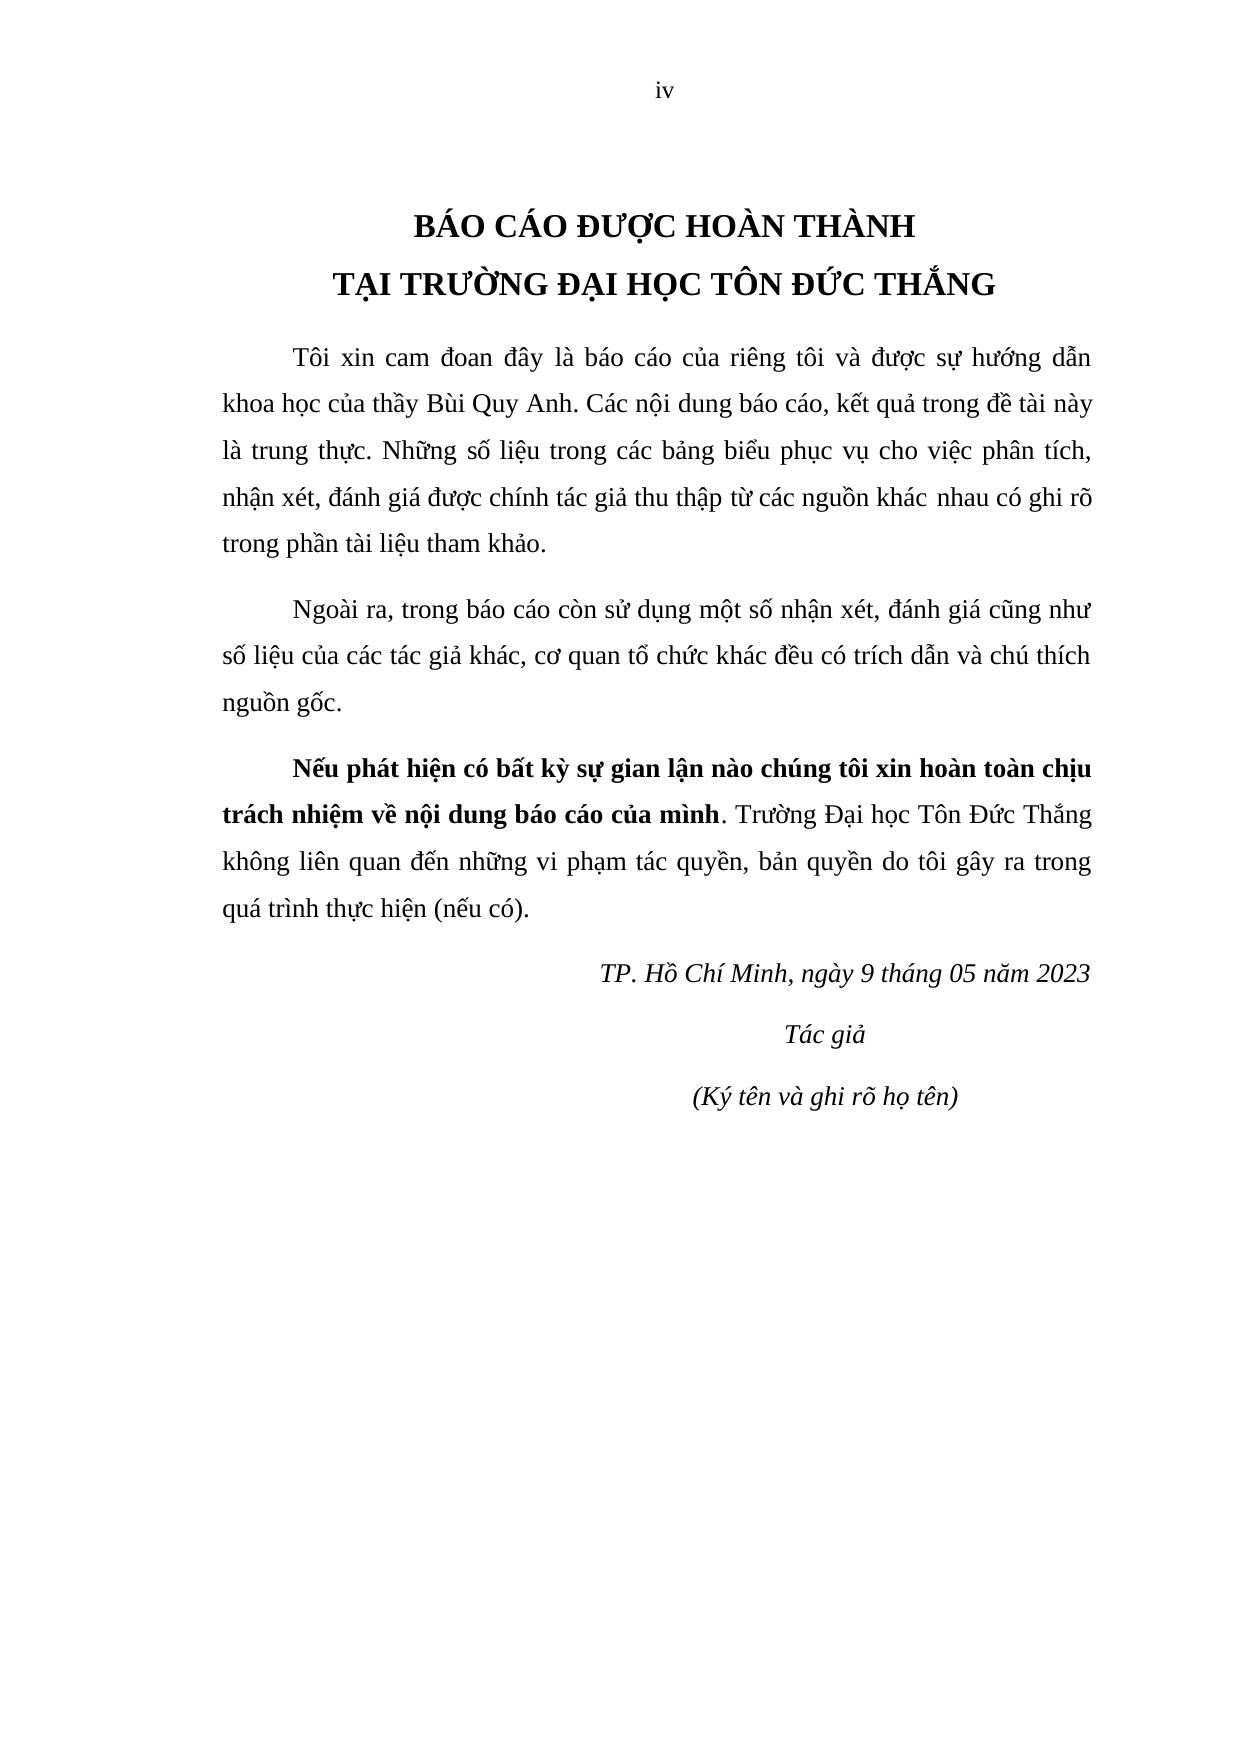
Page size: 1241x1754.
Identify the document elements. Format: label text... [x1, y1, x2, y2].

text Tác giả [616, 1018, 1036, 1050]
text Tôi xin cam đoan đây là báo cáo của riêng tôi và được sự hướng dẫn khoa học của thầy Bùi Quy Anh. Các nội dung báo cáo, kết quả trong đề tài này là trung thực. Những số liệu trong các bảng biểu phục vụ cho việc phân tích, nhận xét, đánh giá được chính tác giả thu thập từ các nguồn khác nhau có ghi rõ trong phần tài liệu tham khảo. [222, 341, 1093, 558]
text (Ký tên và ghi rõ họ tên) [617, 1081, 1036, 1112]
text Nếu phát hiện có bất kỳ sự gian lận nào chúng tôi xin hoàn toàn chịu trách nhiệm về nội dung báo cáo của mình. Trường Đại học Tôn Đức Thắng không liên quan đến những vi phạm tác quyền, bản quyền do tôi gây ra trong quá trình thực hiện (nếu có). [222, 752, 1093, 923]
text Ngoài ra, trong báo cáo còn sử dụng một số nhận xét, đánh giá cũng như số liệu của các tác giả khác, cơ quan tổ chức khác đều có trích dẫn và chú thích nguồn gốc. [222, 593, 1093, 717]
text BÁO CÁO ĐƯỢC HOÀN THÀNH [207, 207, 1122, 245]
text TẠI TRƯỜNG ĐẠI HỌC TÔN ĐỨC THẮNG [207, 264, 1122, 303]
text TP. Hồ Chí Minh, ngày 9 tháng 05 năm 2023 [222, 957, 1093, 988]
